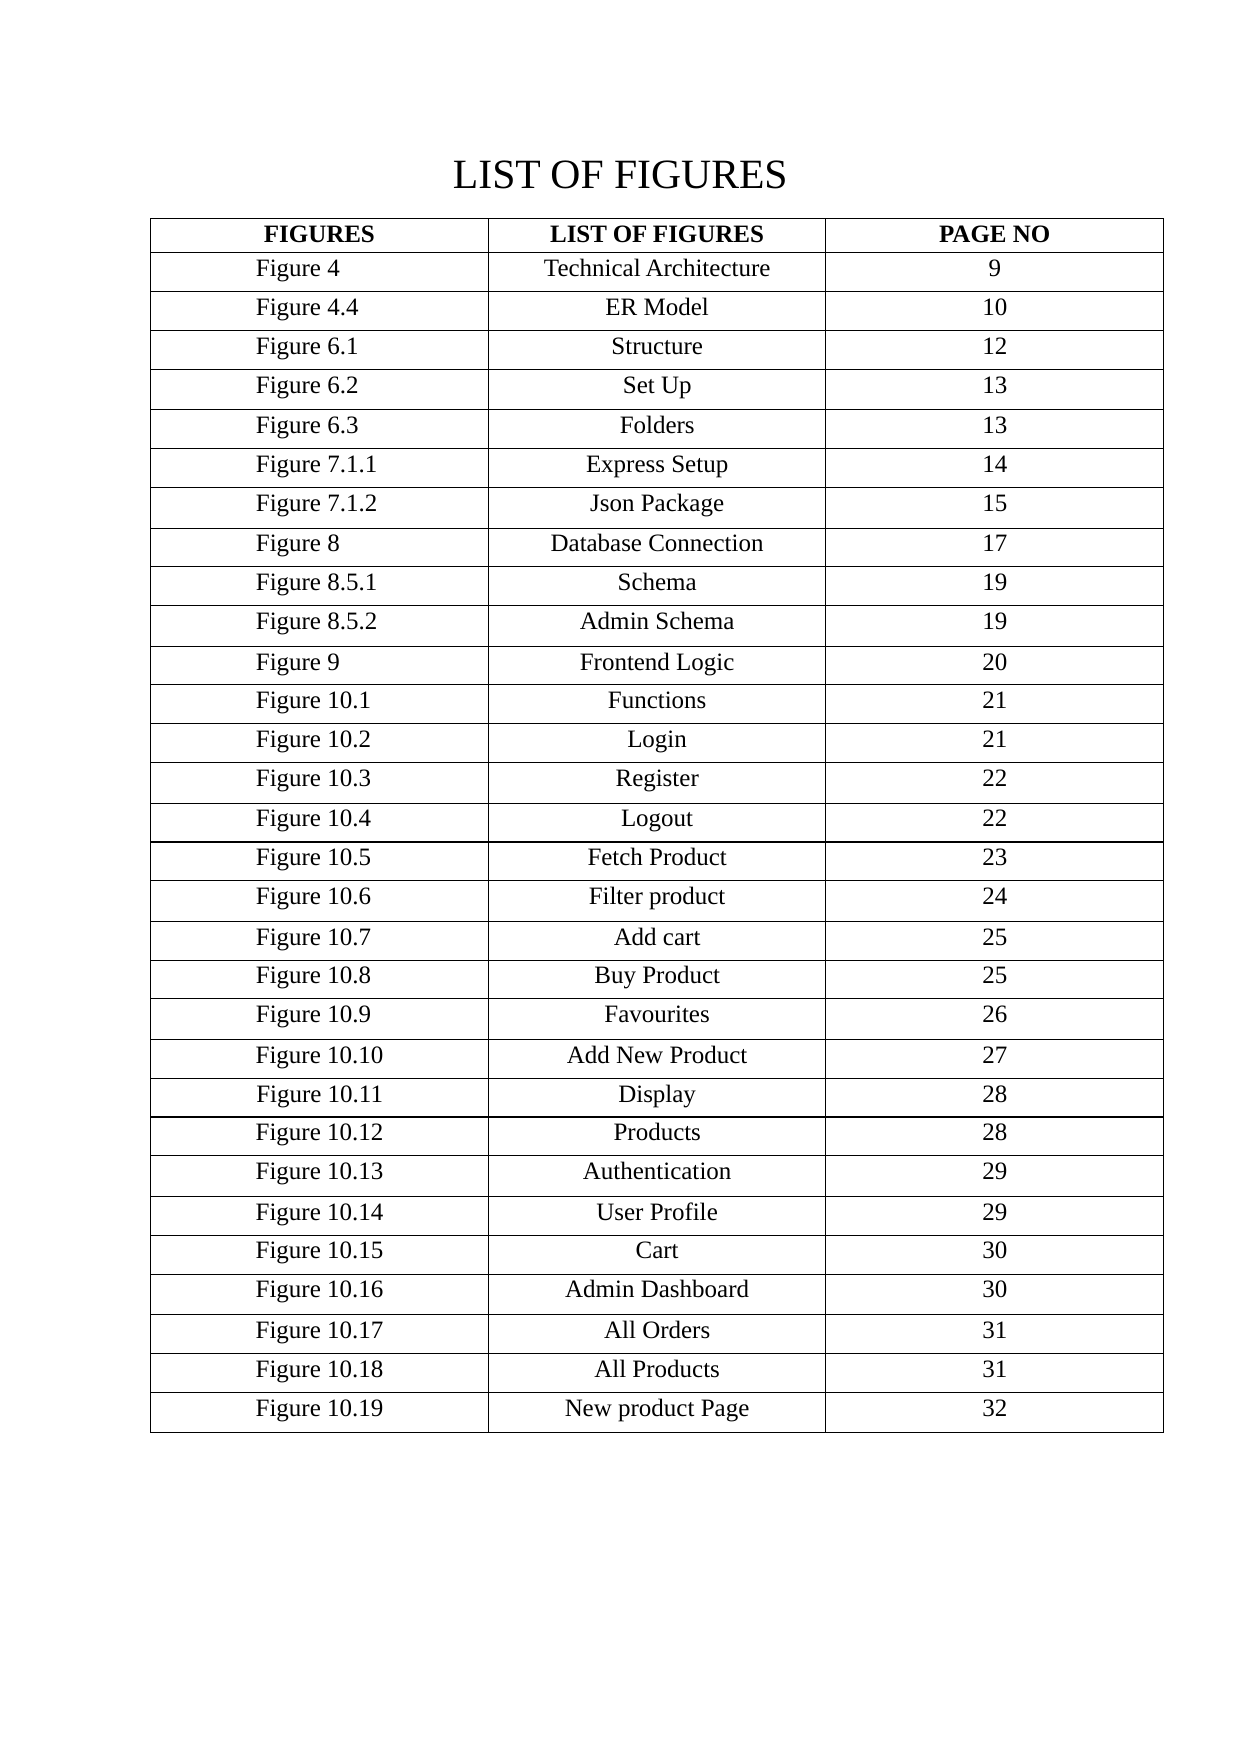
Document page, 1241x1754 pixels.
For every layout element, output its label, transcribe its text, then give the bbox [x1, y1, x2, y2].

table_cell 27 [826, 1040, 1163, 1078]
table_cell Figure 10.2 [151, 724, 488, 762]
table_cell Database Connection [489, 529, 825, 566]
table_cell 22 [826, 763, 1163, 802]
table_cell 29 [826, 1197, 1163, 1234]
table_cell 25 [826, 961, 1163, 998]
table_cell Admin Dashboard [489, 1275, 825, 1314]
table_cell Figure 8 [151, 529, 488, 566]
table_cell 21 [826, 685, 1163, 723]
table_cell Figure 10.18 [151, 1354, 488, 1392]
table_cell Figure 10.11 [151, 1079, 488, 1116]
table_cell Register [489, 763, 825, 802]
table_cell Figure 10.8 [151, 961, 488, 998]
table_cell Figure 10.12 [151, 1118, 488, 1155]
table_cell Set Up [489, 370, 825, 409]
table_cell 12 [826, 331, 1163, 369]
table_cell All Products [489, 1354, 825, 1392]
table_cell 10 [826, 292, 1163, 330]
table_cell New product Page [489, 1393, 825, 1432]
table_cell ER Model [489, 292, 825, 330]
text LIST OF FIGURES [150, 150, 1090, 198]
table_cell Cart [489, 1236, 825, 1273]
table_cell User Profile [489, 1197, 825, 1234]
table_cell Fetch Product [489, 843, 825, 880]
table_header LIST OF FIGURES [489, 219, 825, 252]
table_cell Figure 10.3 [151, 763, 488, 802]
table_cell Figure 10.4 [151, 804, 488, 841]
table_cell Authentication [489, 1156, 825, 1196]
table_cell Figure 10.16 [151, 1275, 488, 1314]
table_cell Frontend Logic [489, 647, 825, 684]
table_cell 31 [826, 1315, 1163, 1353]
table_cell 17 [826, 529, 1163, 566]
table_cell 14 [826, 449, 1163, 487]
table_cell Structure [489, 331, 825, 369]
table_cell Figure 4.4 [151, 292, 488, 330]
table_cell Figure 6.1 [151, 331, 488, 369]
table_header PAGE NO [826, 219, 1163, 252]
table_cell 29 [826, 1156, 1163, 1196]
table_cell 9 [826, 253, 1163, 291]
table_cell Figure 7.1.2 [151, 488, 488, 527]
table_cell 26 [826, 999, 1163, 1039]
table_cell Figure 8.5.2 [151, 606, 488, 646]
table_cell 32 [826, 1393, 1163, 1432]
table_cell Add cart [489, 922, 825, 959]
table_cell Figure 10.5 [151, 843, 488, 880]
table_cell 19 [826, 567, 1163, 605]
table_cell Buy Product [489, 961, 825, 998]
table_cell 24 [826, 881, 1163, 921]
table_cell Display [489, 1079, 825, 1116]
table_cell Figure 7.1.1 [151, 449, 488, 487]
table_cell 31 [826, 1354, 1163, 1392]
table_cell Products [489, 1118, 825, 1155]
table_cell Login [489, 724, 825, 762]
table_header FIGURES [151, 219, 488, 252]
table_cell 23 [826, 843, 1163, 880]
table_cell Admin Schema [489, 606, 825, 646]
table_cell Figure 9 [151, 647, 488, 684]
table_cell Folders [489, 410, 825, 448]
table_cell Figure 10.14 [151, 1197, 488, 1234]
table_cell Figure 10.17 [151, 1315, 488, 1353]
table_cell Technical Architecture [489, 253, 825, 291]
table_cell 19 [826, 606, 1163, 646]
table_cell Figure 4 [151, 253, 488, 291]
table_cell 13 [826, 370, 1163, 409]
table_cell Figure 6.3 [151, 410, 488, 448]
table_cell 13 [826, 410, 1163, 448]
table_cell Figure 10.10 [151, 1040, 488, 1078]
table_cell Figure 10.1 [151, 685, 488, 723]
table_cell 28 [826, 1118, 1163, 1155]
table_cell 25 [826, 922, 1163, 959]
table_cell Figure 10.19 [151, 1393, 488, 1432]
table_cell 20 [826, 647, 1163, 684]
table_cell All Orders [489, 1315, 825, 1353]
table_cell Figure 10.7 [151, 922, 488, 959]
table_cell Schema [489, 567, 825, 605]
table_cell Figure 10.9 [151, 999, 488, 1039]
table_cell 30 [826, 1236, 1163, 1273]
table_cell 28 [826, 1079, 1163, 1116]
table_cell 22 [826, 804, 1163, 841]
table_cell Add New Product [489, 1040, 825, 1078]
table_cell Favourites [489, 999, 825, 1039]
table_cell Json Package [489, 488, 825, 527]
table_cell Express Setup [489, 449, 825, 487]
table_cell 30 [826, 1275, 1163, 1314]
table_cell Logout [489, 804, 825, 841]
table_cell Figure 6.2 [151, 370, 488, 409]
table_cell Figure 10.15 [151, 1236, 488, 1273]
table_cell 15 [826, 488, 1163, 527]
table_cell Filter product [489, 881, 825, 921]
table_cell Figure 8.5.1 [151, 567, 488, 605]
table_cell Functions [489, 685, 825, 723]
table_cell Figure 10.13 [151, 1156, 488, 1196]
table_cell Figure 10.6 [151, 881, 488, 921]
table_cell 21 [826, 724, 1163, 762]
